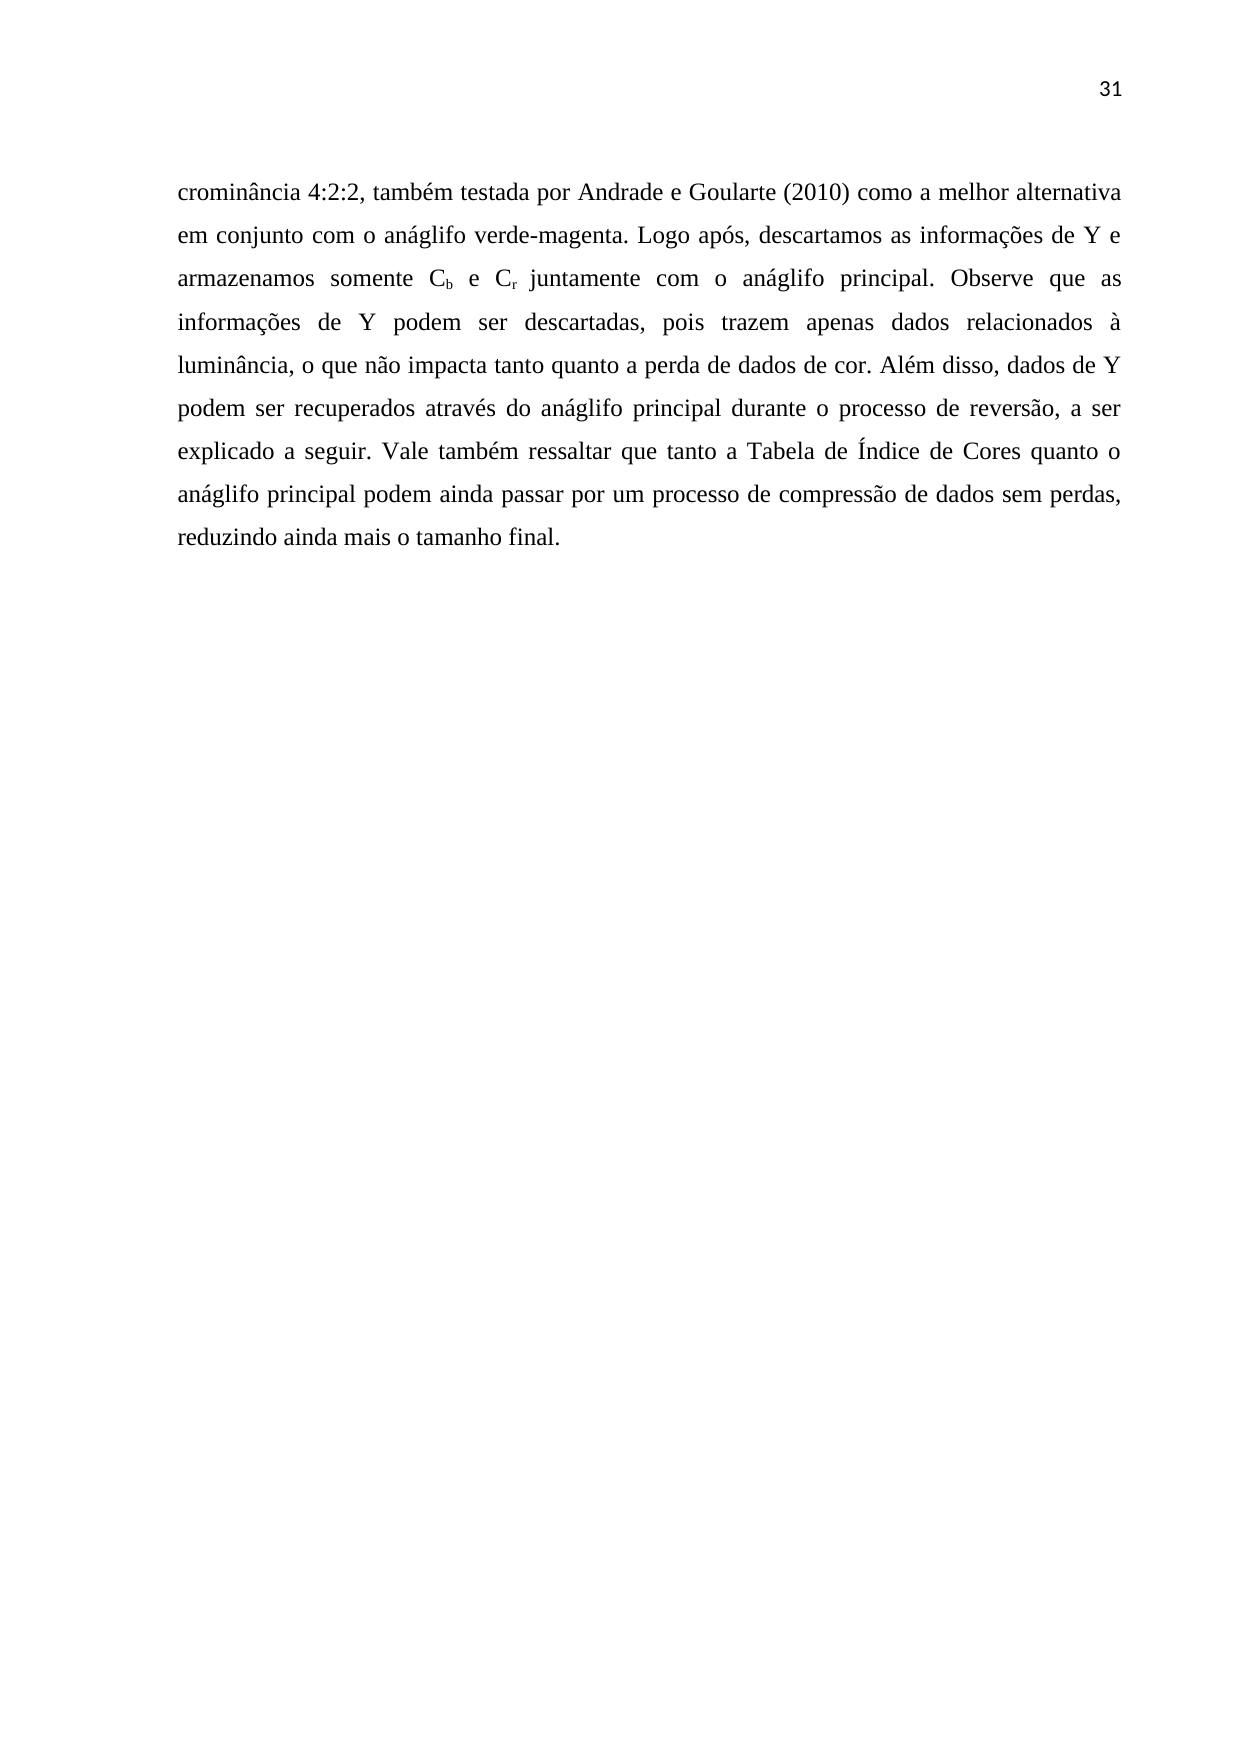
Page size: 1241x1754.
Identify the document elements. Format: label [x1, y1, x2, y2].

list [177, 177, 1122, 551]
